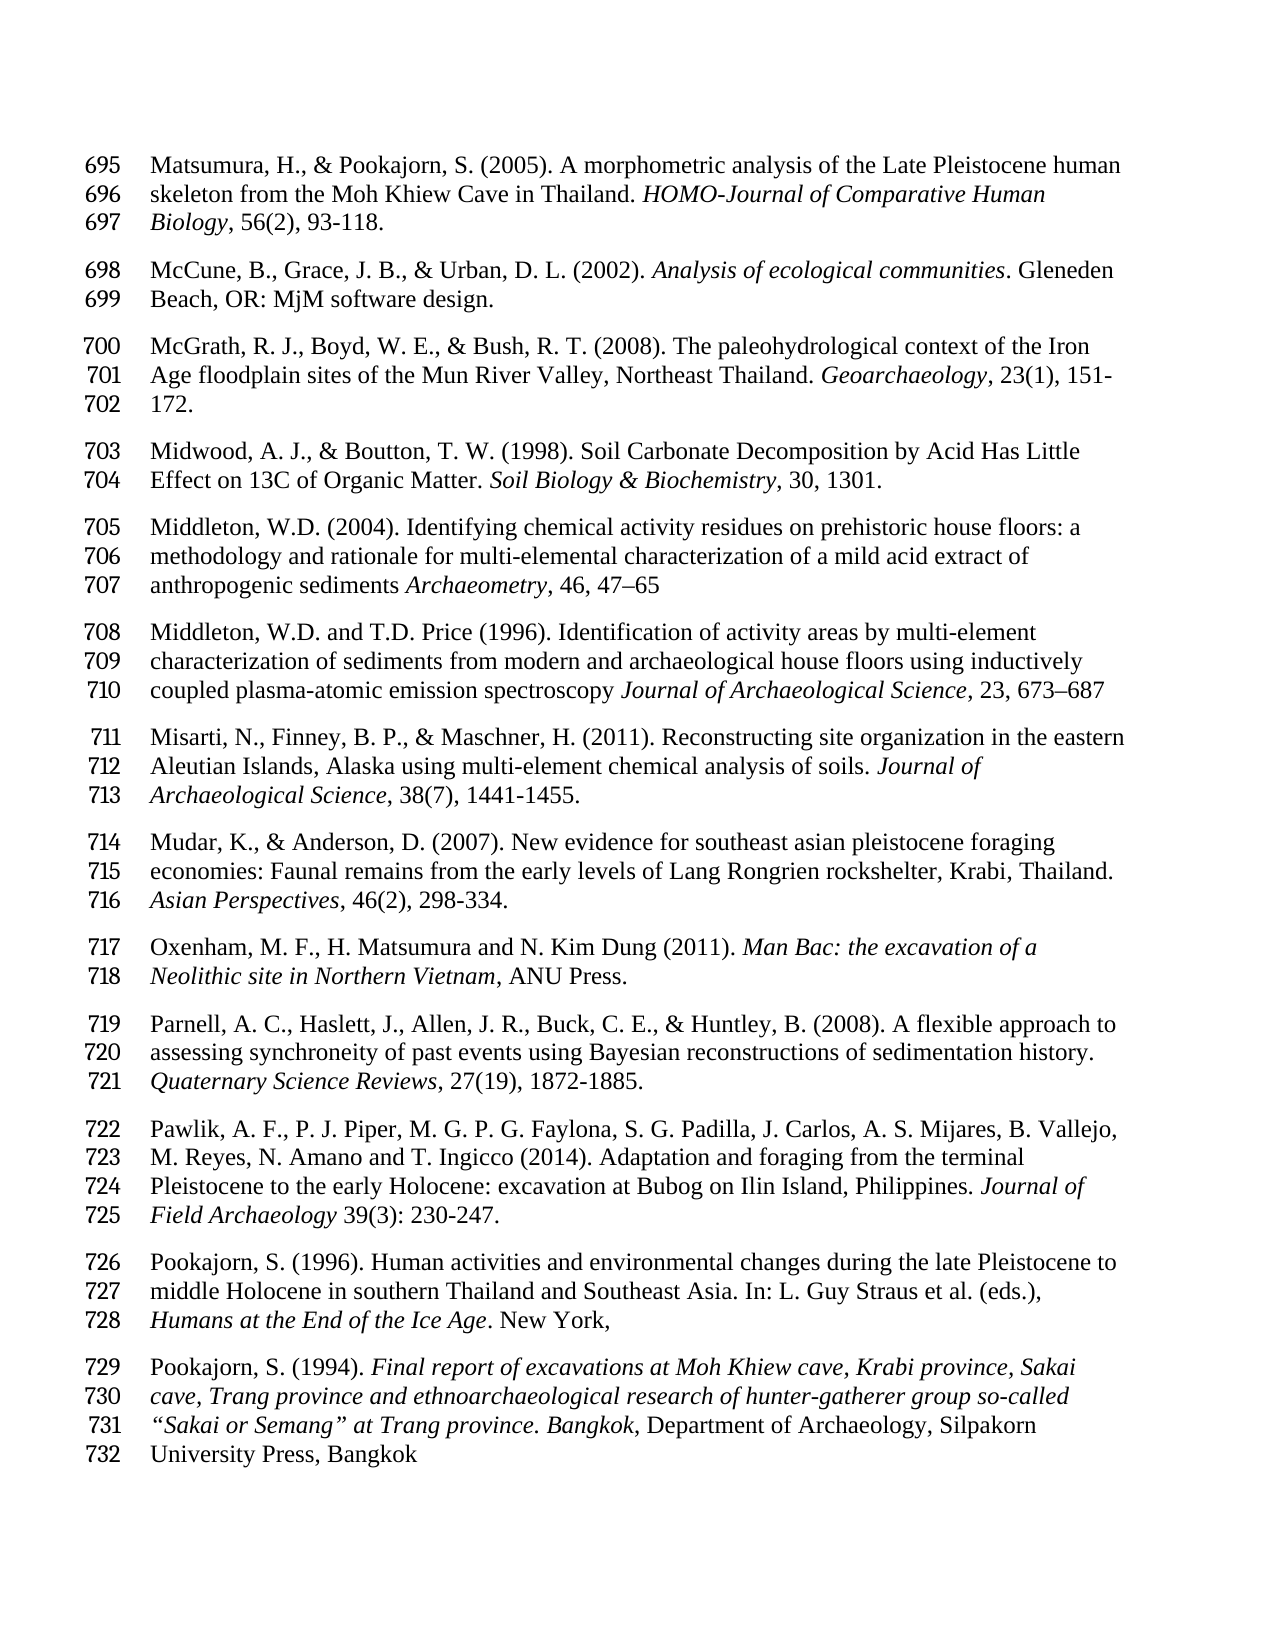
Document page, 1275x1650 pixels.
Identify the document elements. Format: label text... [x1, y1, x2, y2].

text Pawlik, A. F., P. J. Piper, M. G. P. G. Faylona, S. G. Padilla, J. Carlos, A. S. Mijares, B. Vallejo, M. Reyes, N. Amano and T. Ingicco (2014). Adaptation and foraging from the terminal Pleistocene to the early Holocene: excavation at Bubog on Ilin Island, Philippines. Journal of Field Archaeology 39(3): 230-247. [150, 1114, 1125, 1229]
text Pookajorn, S. (1996). Human activities and environmental changes during the late Pleistocene to middle Holocene in southern Thailand and Southeast Asia. In: L. Guy Straus et al. (eds.), Humans at the End of the Ice Age. New York, [150, 1247, 1125, 1334]
text Parnell, A. C., Haslett, J., Allen, J. R., Buck, C. E., & Huntley, B. (2008). A flexible approach to assessing synchroneity of past events using Bayesian reconstructions of sedimentation history. Quaternary Science Reviews, 27(19), 1872-1885. [150, 1009, 1125, 1095]
text Middleton, W.D. (2004). Identifying chemical activity residues on prehistoric house floors: a methodology and rationale for multi-elemental characterization of a mild acid extract of anthropogenic sediments Archaeometry, 46, 47–65 [150, 512, 1125, 599]
text Oxenham, M. F., H. Matsumura and N. Kim Dung (2011). Man Bac: the excavation of a Neolithic site in Northern Vietnam, ANU Press. [150, 932, 1125, 990]
text Matsumura, H., & Pookajorn, S. (2005). A morphometric analysis of the Late Pleistocene human skeleton from the Moh Khiew Cave in Thailand. HOMO-Journal of Comparative Human Biology, 56(2), 93-118. [150, 150, 1125, 236]
text Pookajorn, S. (1994). Final report of excavations at Moh Khiew cave, Krabi province, Sakai cave, Trang province and ethnoarchaeological research of hunter-gatherer group so-called “Sakai or Semang” at Trang province. Bangkok, Department of Archaeology, Silpakorn University Press, Bangkok [150, 1352, 1125, 1467]
text Misarti, N., Finney, B. P., & Maschner, H. (2011). Reconstructing site organization in the eastern Aleutian Islands, Alaska using multi-element chemical analysis of soils. Journal of Archaeological Science, 38(7), 1441-1455. [150, 722, 1125, 809]
text McGrath, R. J., Boyd, W. E., & Bush, R. T. (2008). The paleohydrological context of the Iron Age floodplain sites of the Mun River Valley, Northeast Thailand. Geoarchaeology, 23(1), 151-172. [150, 331, 1125, 417]
text Midwood, A. J., & Boutton, T. W. (1998). Soil Carbonate Decomposition by Acid Has Little Effect on 13C of Organic Matter. Soil Biology & Biochemistry, 30, 1301. [150, 436, 1125, 494]
text Middleton, W.D. and T.D. Price (1996). Identification of activity areas by multi-element characterization of sediments from modern and archaeological house floors using inductively coupled plasma-atomic emission spectroscopy Journal of Archaeological Science, 23, 673–687 [150, 617, 1125, 704]
text McCune, B., Grace, J. B., & Urban, D. L. (2002). Analysis of ecological communities. Gleneden Beach, OR: MjM software design. [150, 255, 1125, 312]
text Mudar, K., & Anderson, D. (2007). New evidence for southeast asian pleistocene foraging economies: Faunal remains from the early levels of Lang Rongrien rockshelter, Krabi, Thailand. Asian Perspectives, 46(2), 298-334. [150, 827, 1125, 914]
